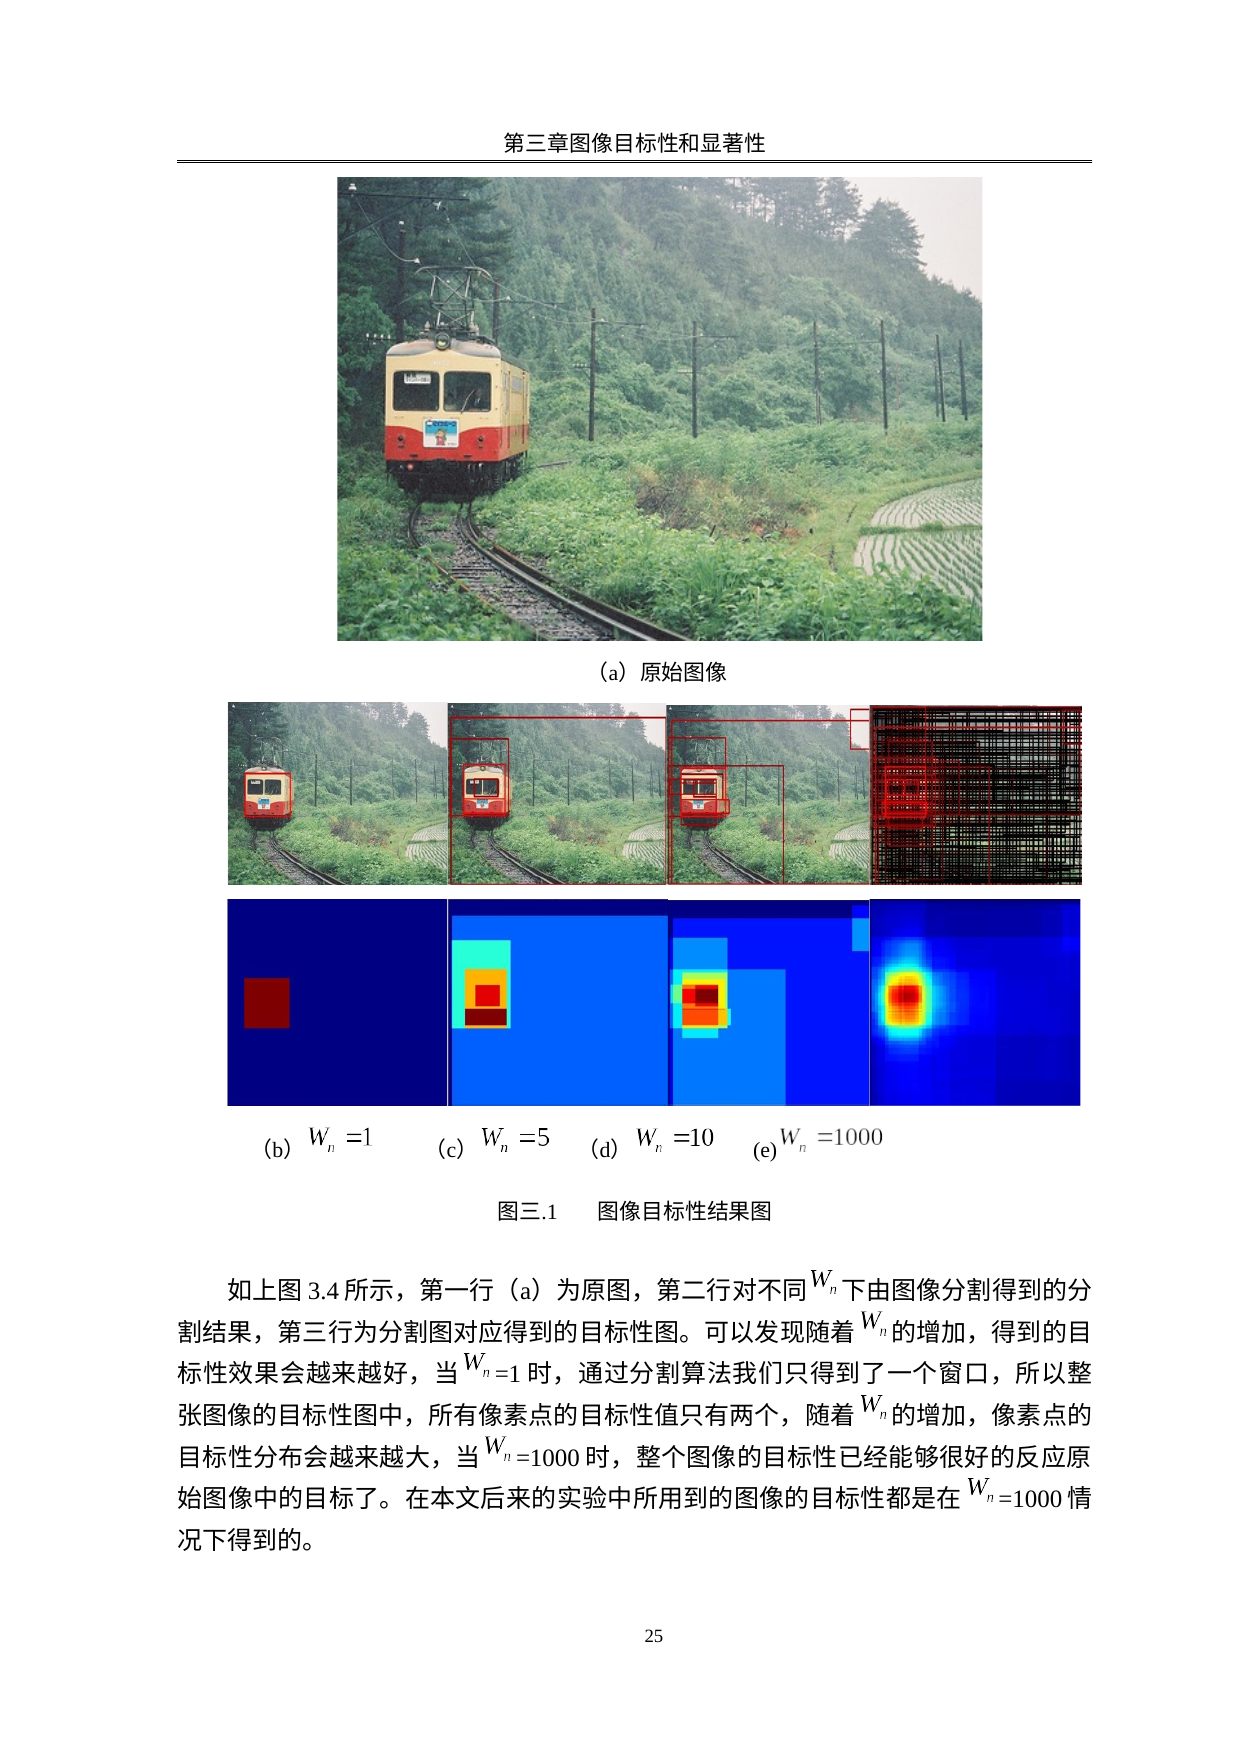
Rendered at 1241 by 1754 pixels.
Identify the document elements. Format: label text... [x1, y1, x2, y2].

picture [337, 177, 983, 641]
text （a）原始图像 [177, 655, 1092, 687]
text 图像目标性结果图 [177, 1194, 1092, 1225]
text （b） （c） （d） (e) [177, 1120, 1092, 1164]
picture [227, 702, 1082, 885]
picture [227, 899, 1081, 1106]
text 如上图3.4所示，第一行（a）为原图，第二行对不同下由图像分割得到的分割结果，第三行为分割图对应得到的目标性图。可以发现随着的增加，得到的目标性效果会越来越好，当=1时，通过分割算法我们只得到了一个窗口，所以整张图像的目标性图中，所有像素点的目标性值只有两个，随着的增加，像素点的目标性分布会越来越大，当=1000时，整个图像的目标性已经能够很好的反应原始图像中的目标了。在本文后来的实验中所用到的图像的目标性都是在=1000情况下得到的。 [177, 1266, 1092, 1558]
